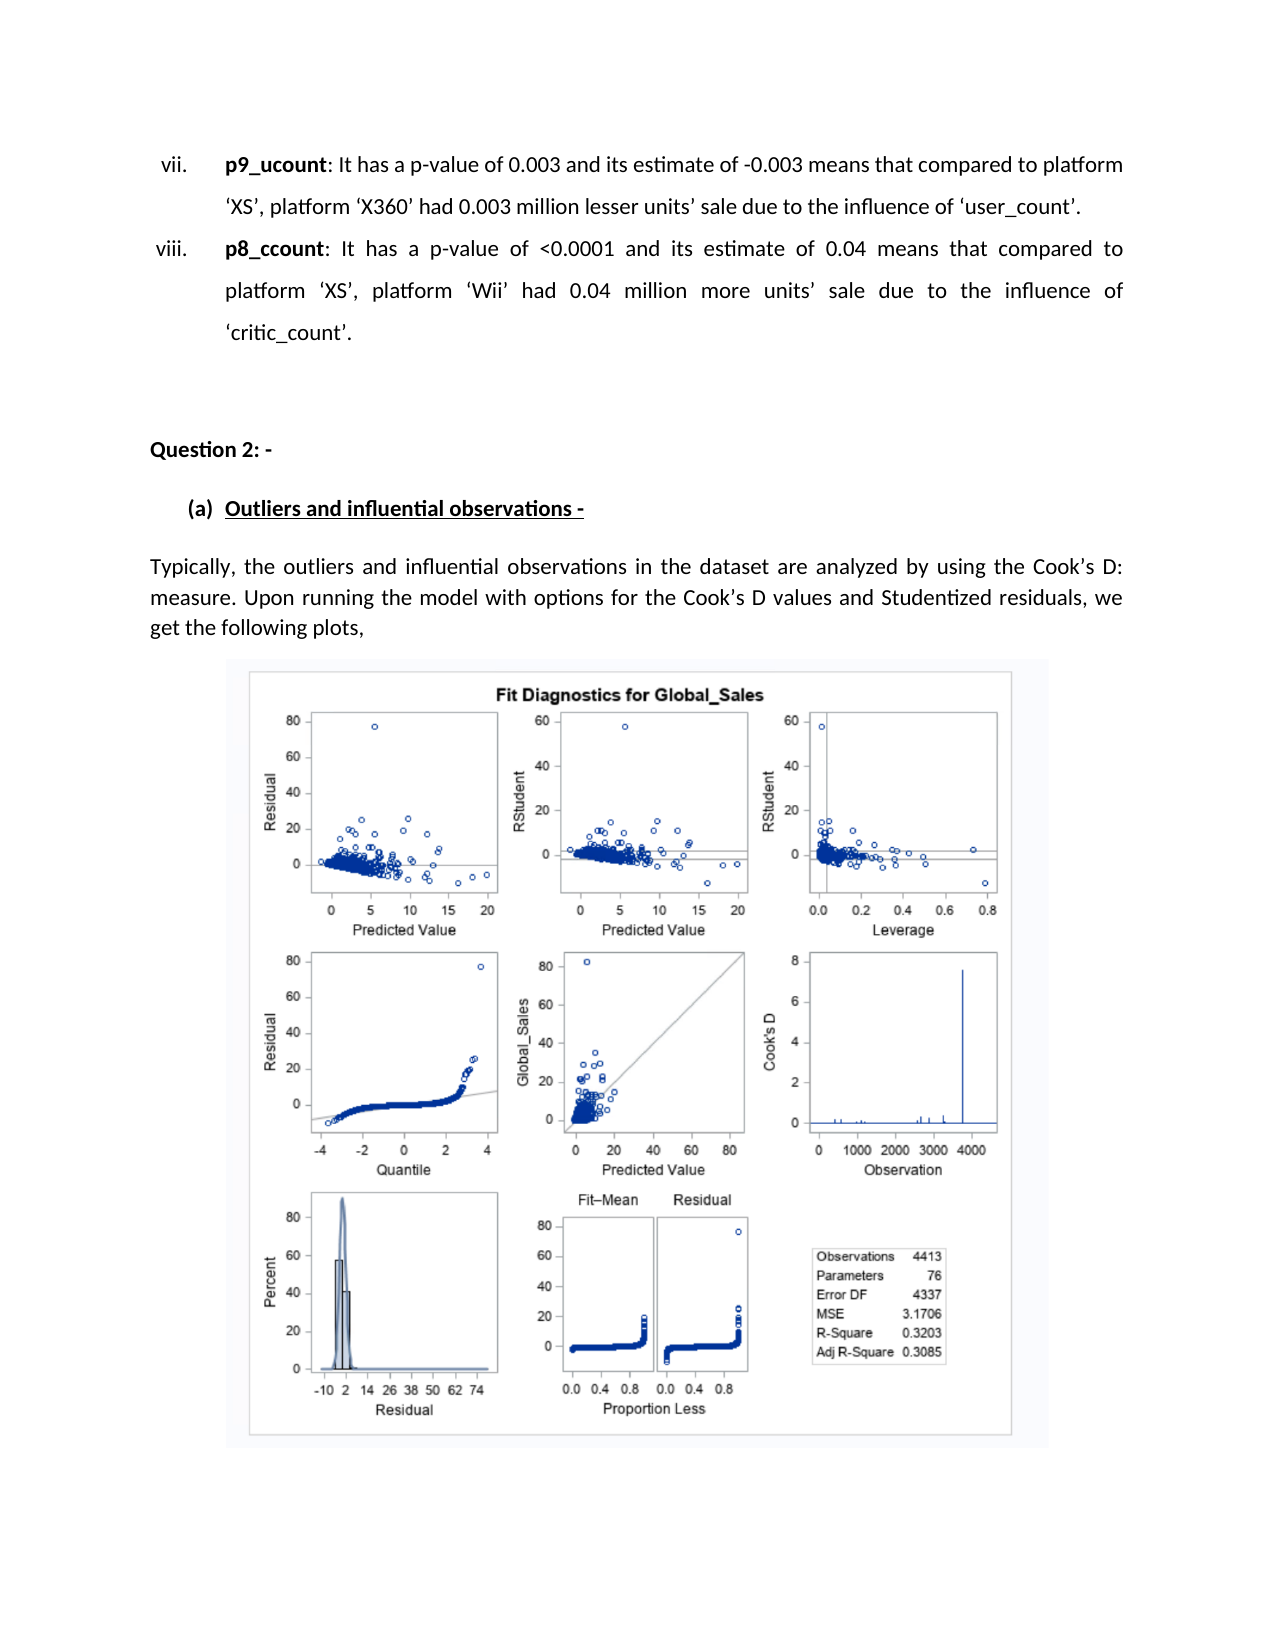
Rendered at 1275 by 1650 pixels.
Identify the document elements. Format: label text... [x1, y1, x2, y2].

text Question 2: - [150, 435, 1125, 463]
list Outliers and influential observations - [187, 494, 1125, 522]
text Typically, the outliers and influential observations in the dataset are analyzed by using the Cook’s D: measure. Upon running the model with options for the Cook’s D values and Studentized residuals, we get the following plots, [150, 552, 1125, 641]
list p9_ucount: It has a p-value of 0.003 and its estimate of -0.003 means that compared to platform ‘XS’, platform ‘X360’ had 0.003 million lesser units’ sale due to the influence of ‘user_count’. [187, 150, 1125, 220]
picture [226, 659, 1049, 1448]
list p8_ccount: It has a p-value of <0.0001 and its estimate of 0.04 means that compared to platform ‘XS’, platform ‘Wii’ had 0.04 million more units’ sale due to the influence of ‘critic_count’. [187, 234, 1125, 346]
